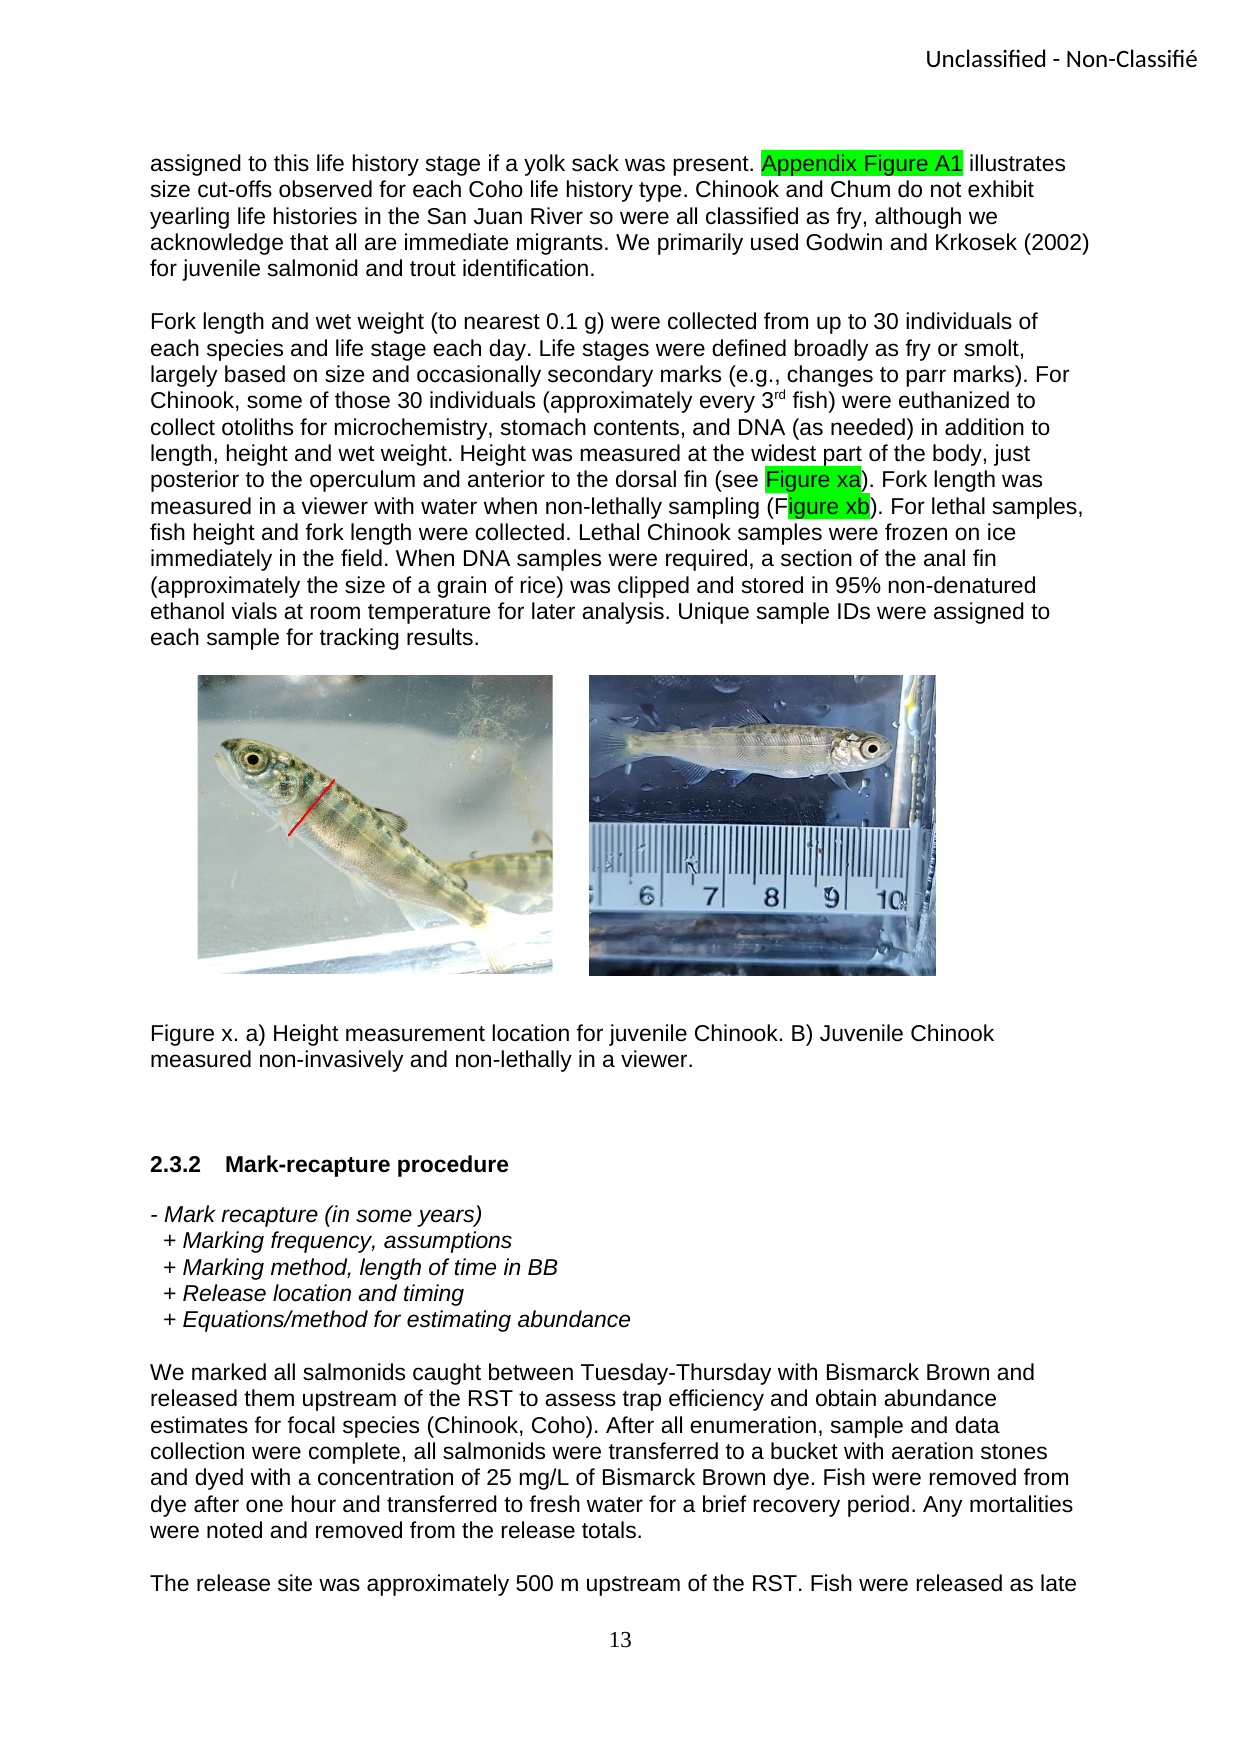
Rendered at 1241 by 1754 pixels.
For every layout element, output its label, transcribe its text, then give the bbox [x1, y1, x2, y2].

text We marked all salmonids caught between Tuesday-Thursday with Bismarck Brown and released them upstream of the RST to assess trap efficiency and obtain abundance estimates for focal species (Chinook, Coho). After all enumeration, sample and data collection were complete, all salmonids were transferred to a bucket with aeration stones and dyed with a concentration of 25 mg/L of Bismarck Brown dye. Fish were removed from dye after one hour and transferred to fresh water for a brief recovery period. Any mortalities were noted and removed from the release totals. [150, 1359, 1090, 1543]
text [150, 150, 1090, 282]
text + Release location and timing [150, 1280, 1090, 1306]
text + Marking method, length of time in BB [150, 1253, 1090, 1280]
picture [589, 675, 936, 976]
text Figure x. a) Height measurement location for juvenile Chinook. B) Juvenile Chinook measured non-invasively and non-lethally in a viewer. [150, 1020, 1090, 1072]
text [150, 1570, 1090, 1596]
text - Mark recapture (in some years) [150, 1201, 1090, 1227]
text + Equations/method for estimating abundance [150, 1306, 1090, 1332]
picture [196, 675, 553, 973]
subtitle Mark-recapture procedure [150, 1151, 1090, 1178]
text Fork length and wet weight (to nearest 0.1 g) were collected from up to 30 individuals of each species and life stage each day. Life stages were defined broadly as fry or smolt, largely based on size and occasionally secondary marks (e.g., changes to parr marks). For Chinook, some of those 30 individuals (approximately every 3rd fish) were euthanized to collect otoliths for microchemistry, stomach contents, and DNA (as needed) in addition to length, height and wet weight. Height was measured at the widest part of the body, just posterior to the operculum and anterior to the dorsal fin (see Figure xa). Fork length was measured in a viewer with water when non-lethally sampling (Figure xb). For lethal samples, fish height and fork length were collected. Lethal Chinook samples were frozen on ice immediately in the field. When DNA samples were required, a section of the anal fin (approximately the size of a grain of rice) was clipped and stored in 95% non-denatured ethanol vials at room temperature for later analysis. Unique sample IDs were assigned to each sample for tracking results. [150, 308, 1090, 651]
text + Marking frequency, assumptions [150, 1227, 1090, 1253]
